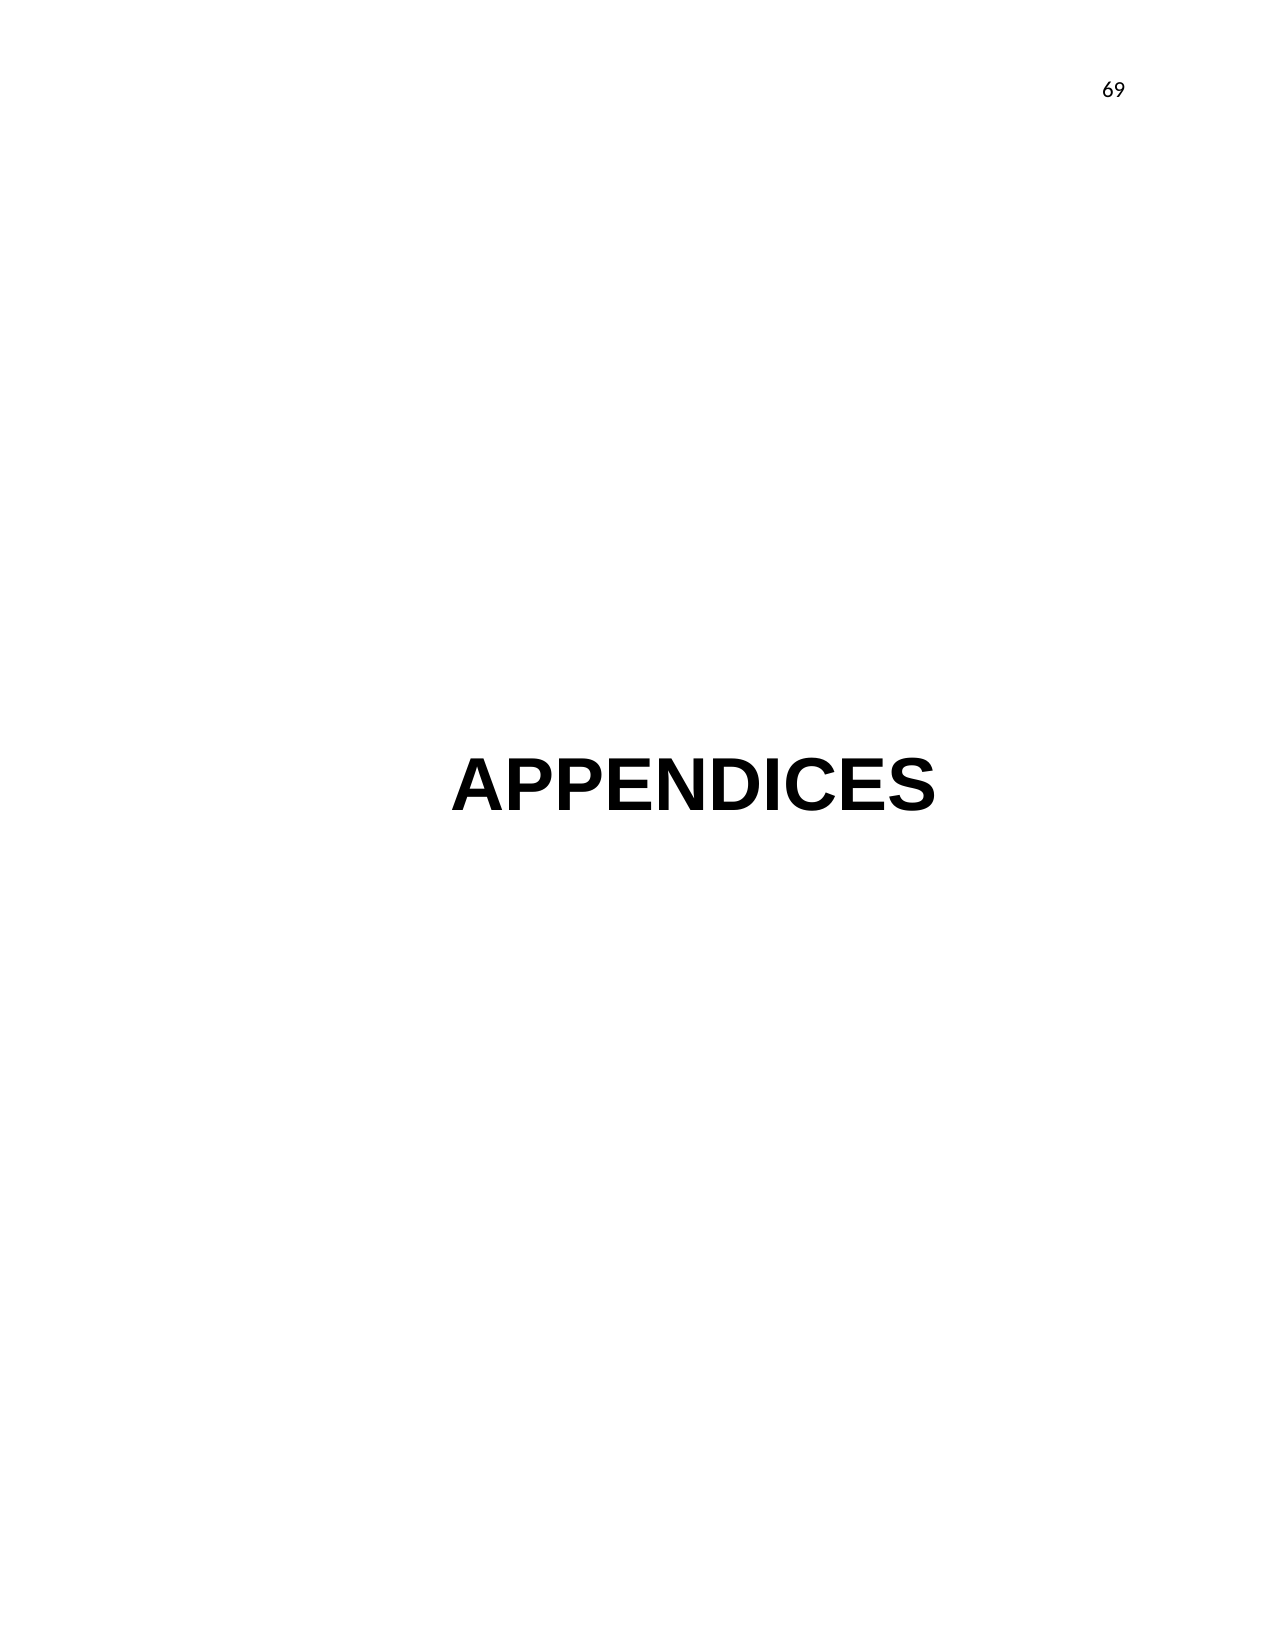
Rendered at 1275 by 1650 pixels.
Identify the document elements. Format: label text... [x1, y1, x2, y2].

text APPENDICES [262, 740, 1125, 826]
